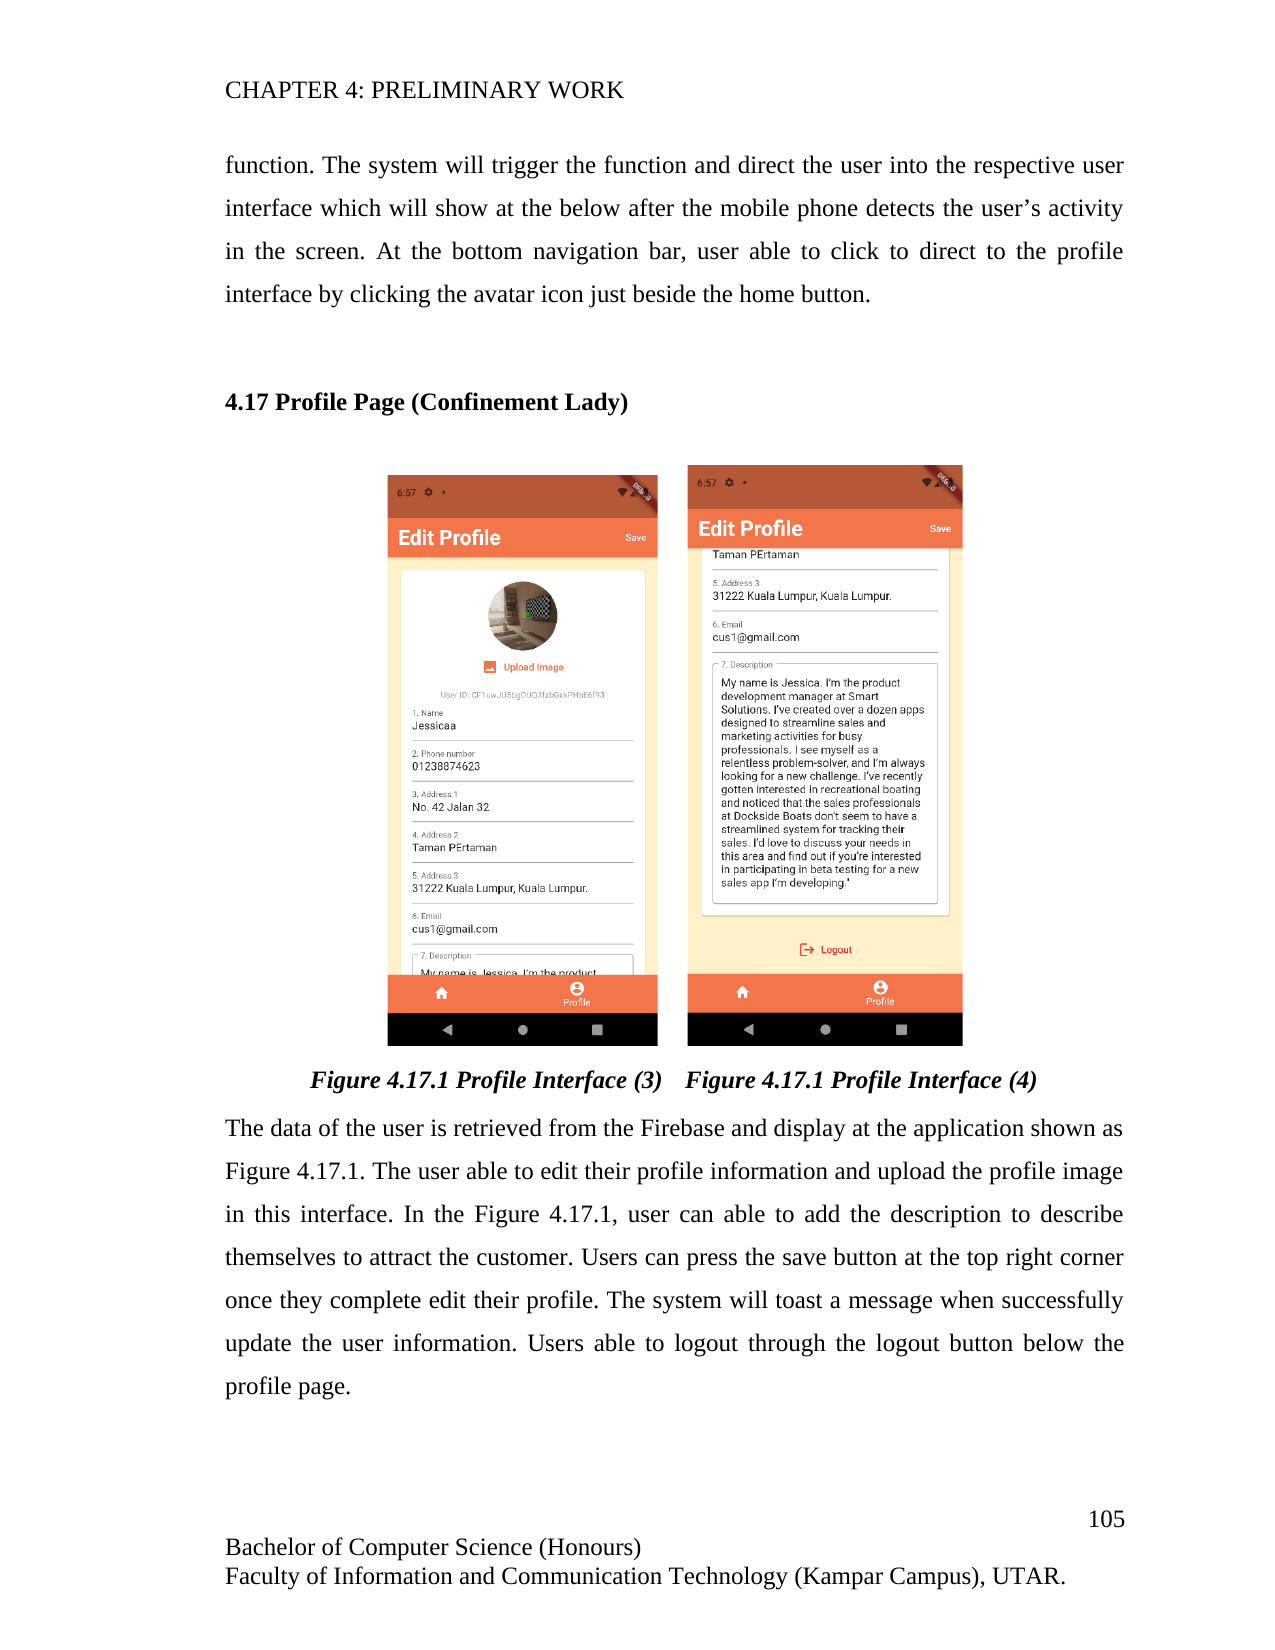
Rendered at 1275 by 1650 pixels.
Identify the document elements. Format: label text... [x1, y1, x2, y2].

text Figure 4.17.1 Profile Interface (3) Figure 4.17.1 Profile Interface (4) [225, 1065, 1125, 1094]
subtitle 4.17 Profile Page (Confinement Lady) [225, 387, 1125, 416]
picture [387, 475, 658, 1046]
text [225, 150, 1125, 308]
text The data of the user is retrieved from the Firebase and display at the application shown as Figure 4.17.1. The user able to edit their profile information and upload the profile image in this interface. In the Figure 4.17.1, user can able to add the description to describe themselves to attract the customer. Users can press the save button at the top right corner once they complete edit their profile. The system will toast a message when successfully update the user information. Users able to logout through the logout button below the profile page. [225, 1113, 1125, 1400]
picture [687, 465, 963, 1046]
